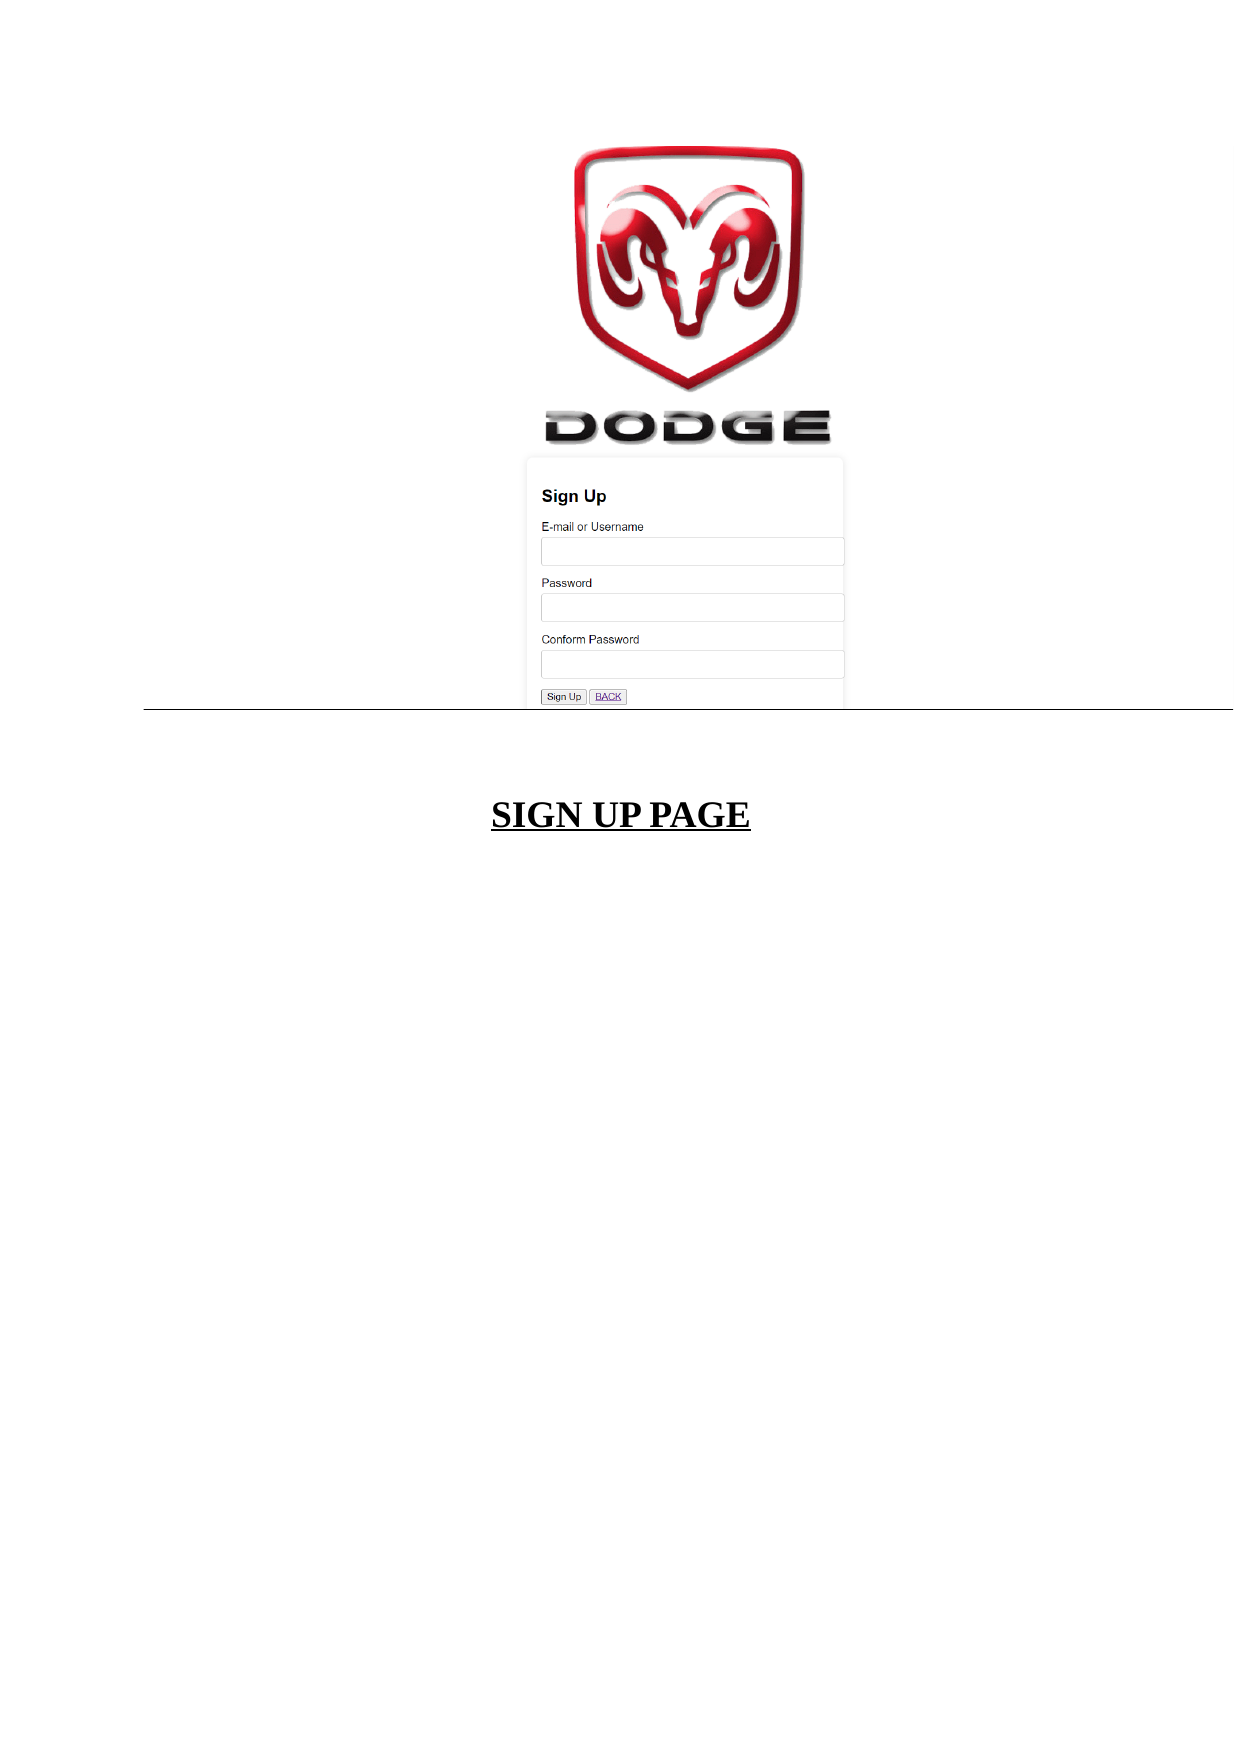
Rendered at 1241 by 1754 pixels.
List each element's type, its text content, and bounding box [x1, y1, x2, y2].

picture [143, 146, 1234, 710]
text SIGN UP PAGE [143, 792, 1098, 835]
